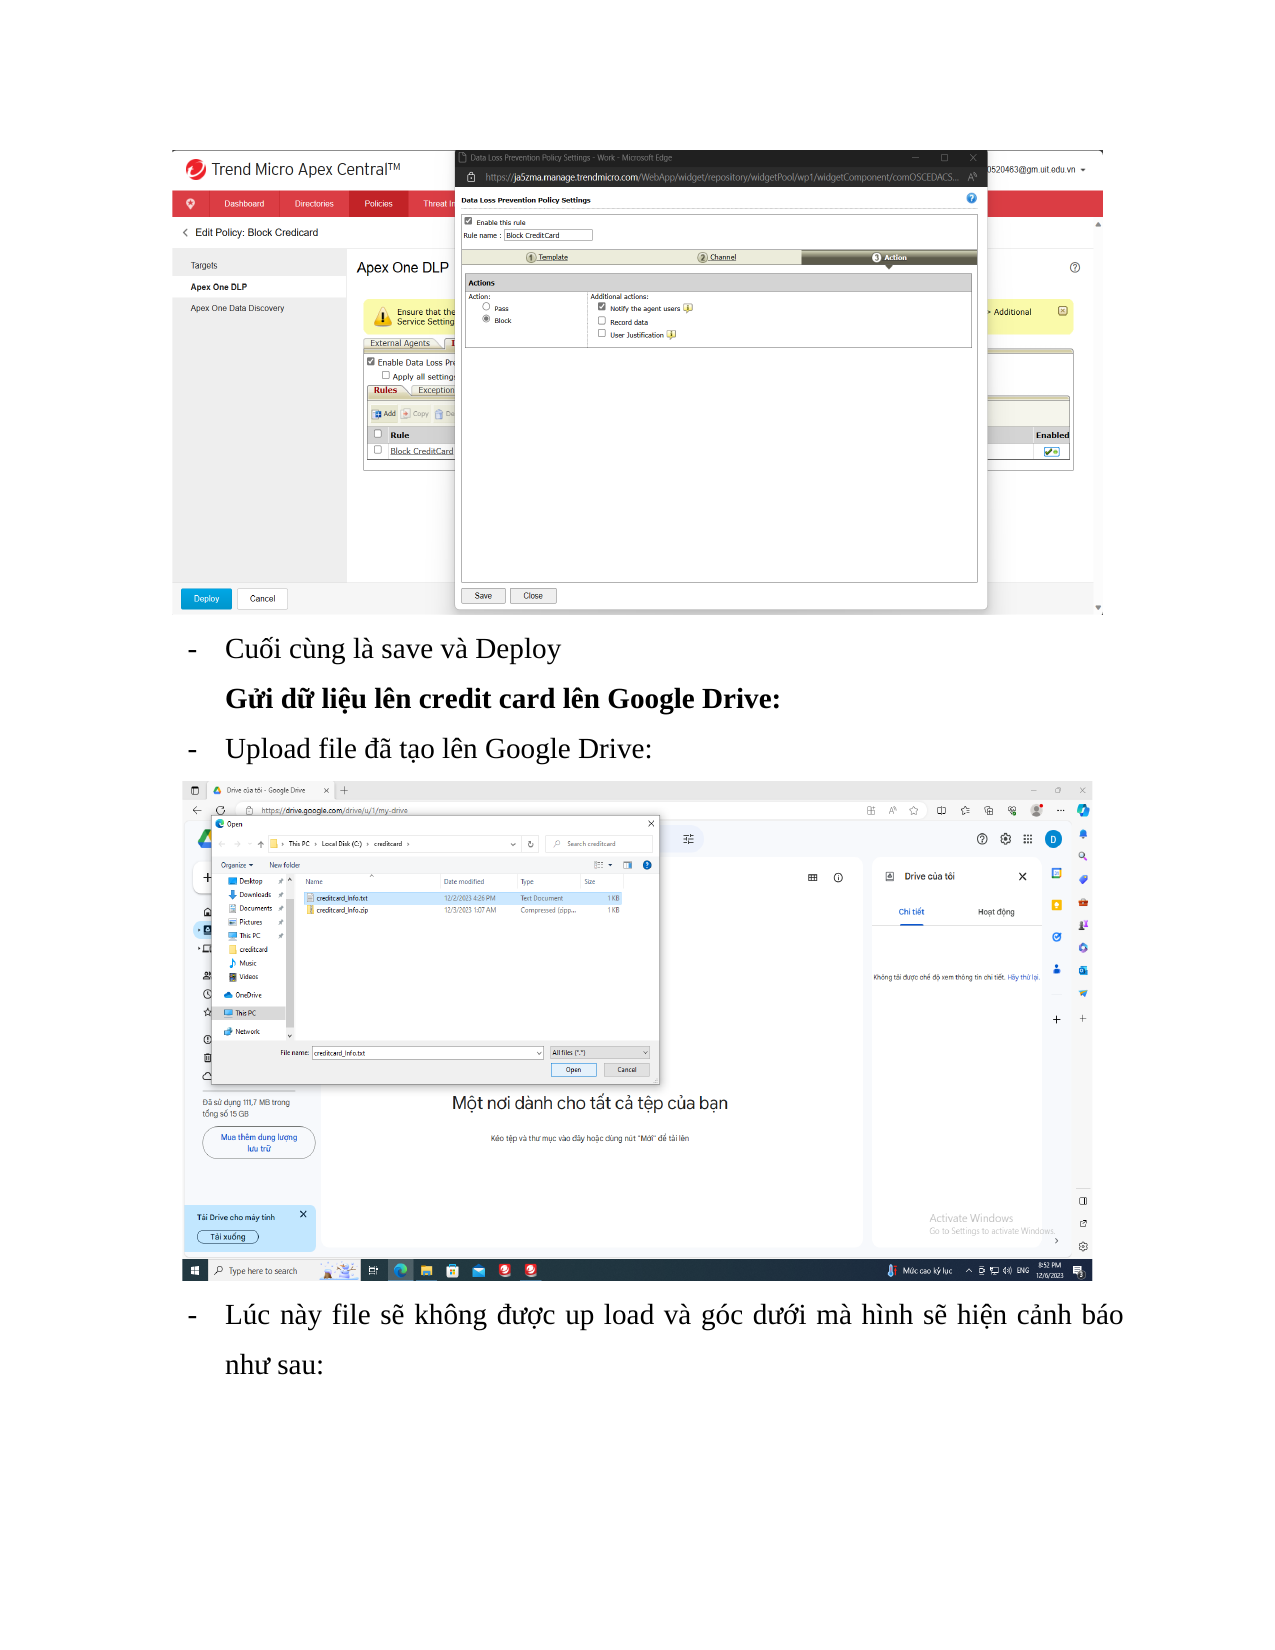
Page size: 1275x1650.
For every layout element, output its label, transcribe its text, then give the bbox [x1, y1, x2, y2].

picture [172, 150, 1103, 615]
list Cuối cùng là save và Deploy [187, 631, 1125, 664]
list Upload file đã tạo lên Google Drive: [187, 732, 1125, 765]
text Gửi dữ liệu lên credit card lên Google Drive: [150, 681, 1125, 715]
list Lúc này file sẽ không được up load và góc dưới mà hình sẽ hiện cảnh báo như sau: [187, 1297, 1125, 1381]
picture [182, 781, 1093, 1281]
